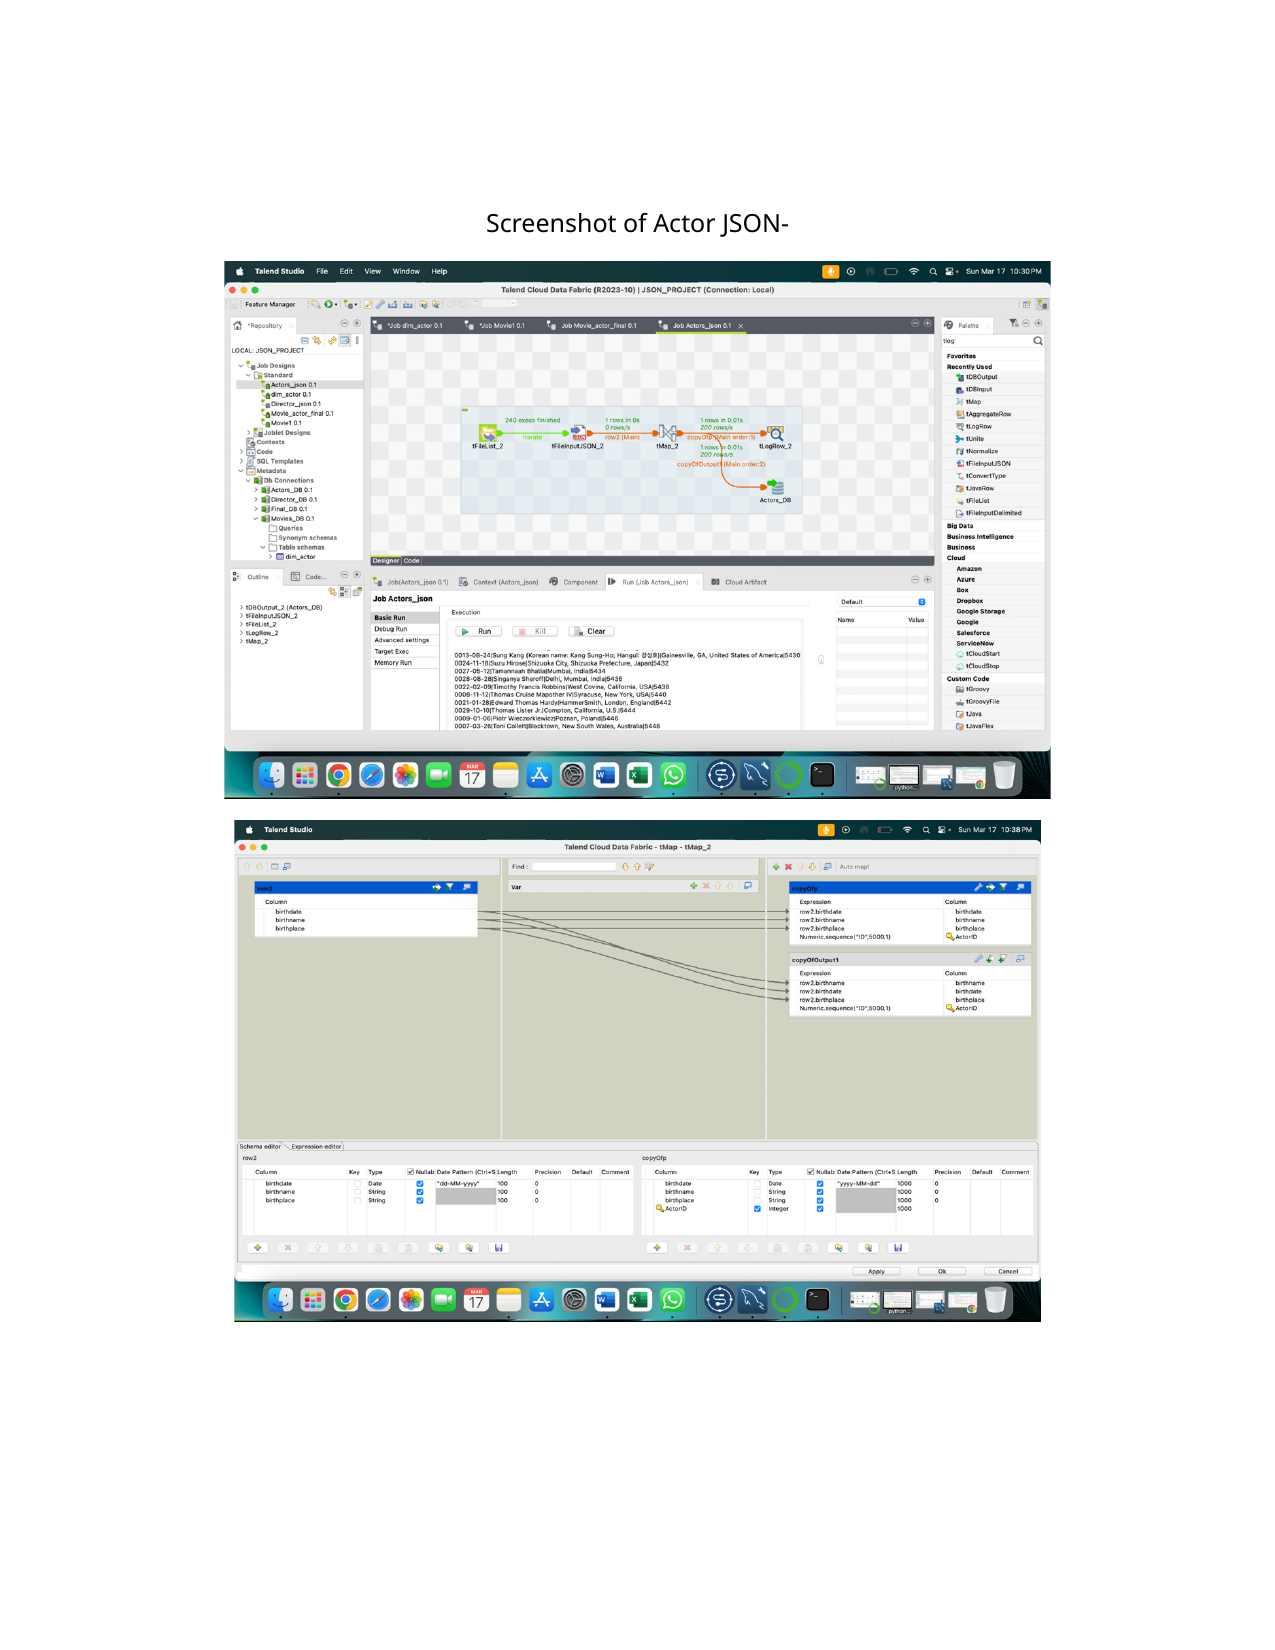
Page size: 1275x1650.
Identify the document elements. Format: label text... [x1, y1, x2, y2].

picture [224, 261, 1051, 799]
picture [234, 820, 1041, 1322]
text Screenshot of Actor JSON- [150, 206, 1125, 240]
